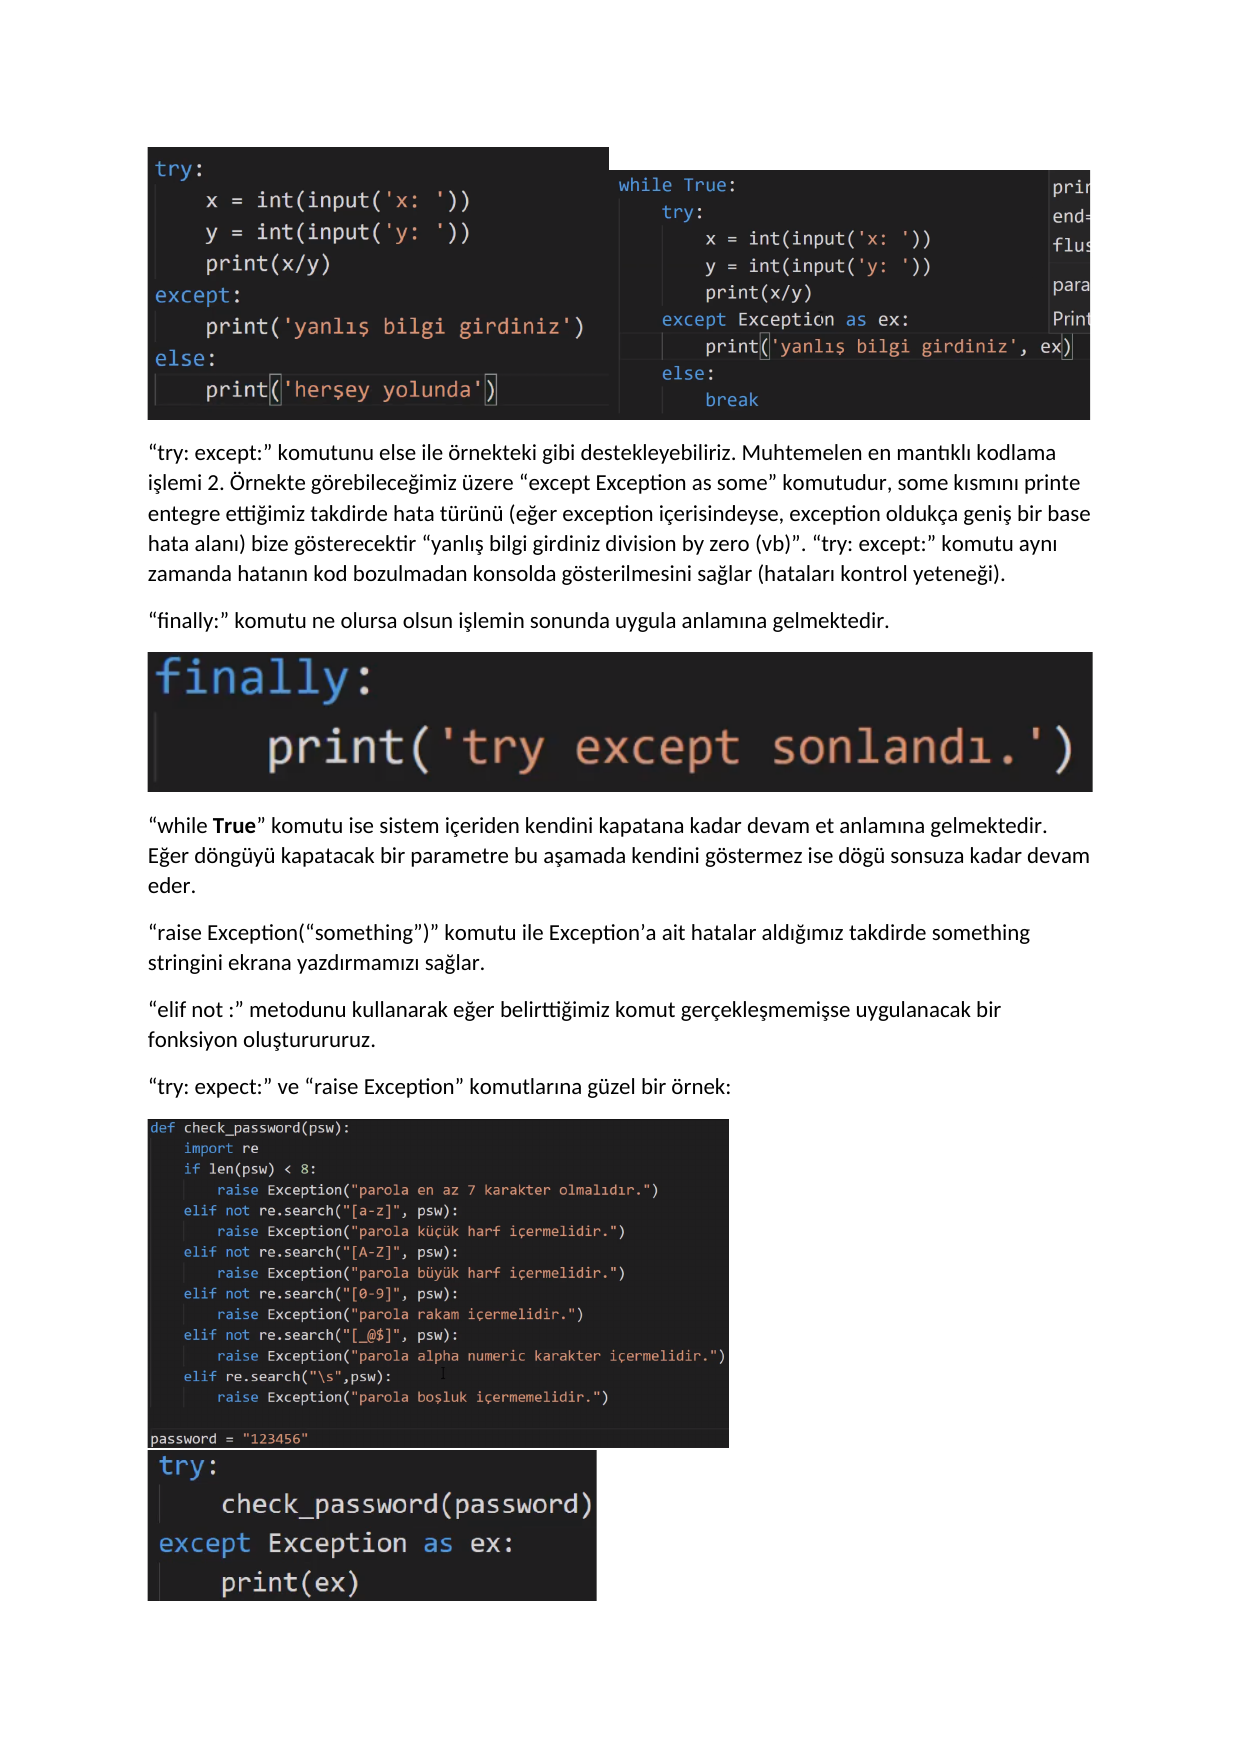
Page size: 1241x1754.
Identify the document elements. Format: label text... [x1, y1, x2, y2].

text “while True” komutu ise sistem içeriden kendini kapatana kadar devam et anlamına gelmektedir. Eğer döngüyü kapatacak bir parametre bu aşamada kendini göstermez ise dögü sonsuza kadar devam eder. [148, 811, 1093, 899]
picture [147, 147, 1091, 420]
picture [147, 652, 1093, 792]
text “raise Exception(“something”)” komutu ile Exception’a ait hatalar aldığımız takdirde something stringini ekrana yazdırmamızı sağlar. [148, 918, 1093, 976]
picture [147, 1450, 597, 1601]
text “try: expect:” ve “raise Exception” komutlarına güzel bir örnek: [148, 1072, 1093, 1100]
picture [147, 1119, 729, 1448]
text “elif not :” metodunu kullanarak eğer belirttiğimiz komut gerçekleşmemişse uygulanacak bir fonksiyon oluşturururuz. [148, 995, 1093, 1053]
text “finally:” komutu ne olursa olsun işlemin sonunda uygula anlamına gelmektedir. [148, 606, 1093, 634]
text “try: except:” komutunu else ile örnekteki gibi destekleyebiliriz. Muhtemelen en mantıklı kodlama işlemi 2. Örnekte görebileceğimiz üzere “except Exception as some” komutudur, some kısmını printe entegre ettiğimiz takdirde hata türünü (eğer exception içerisindeyse, exception oldukça geniş bir base hata alanı) bize gösterecektir “yanlış bilgi girdiniz division by zero (vb)”. “try: except:” komutu aynı zamanda hatanın kod bozulmadan konsolda gösterilmesini sağlar (hataları kontrol yeteneği). [148, 438, 1093, 587]
